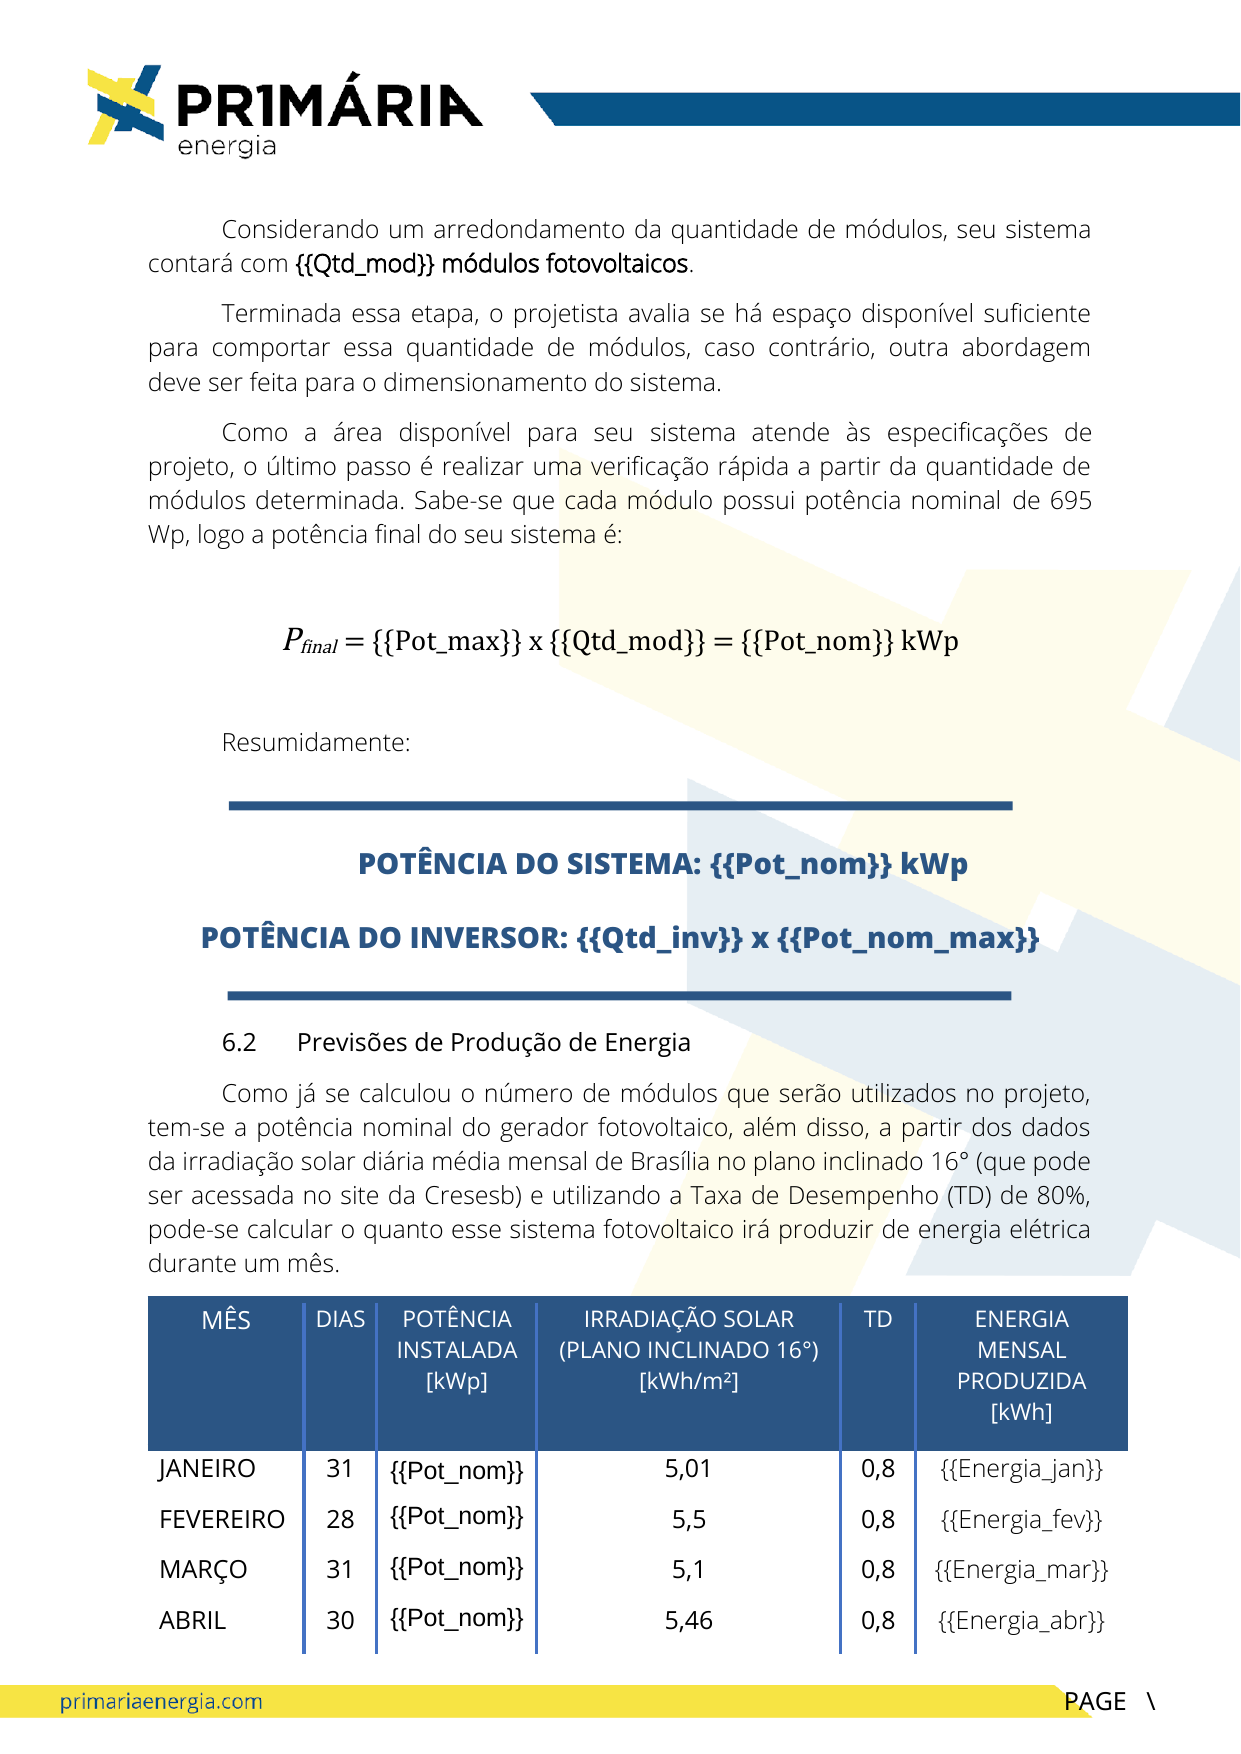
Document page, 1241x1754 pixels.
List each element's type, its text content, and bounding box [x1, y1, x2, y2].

table_header IRRADIAÇÃO SOLAR (PLANO INCLINADO 16°) [kWh/m²] [538, 1303, 839, 1444]
table_header POTÊNCIA INSTALADA [kWp] [378, 1303, 535, 1444]
table_cell 5,46 [538, 1603, 839, 1653]
picture [0, 0, 1241, 1754]
table_cell {{Energia_abr}} [917, 1603, 1128, 1653]
table_header ENERGIA MENSAL PRODUZIDA [kWh] [917, 1303, 1128, 1444]
table_cell 31 [306, 1451, 375, 1501]
table_cell 5,5 [538, 1501, 839, 1552]
table_cell {{Energia_mar}} [917, 1552, 1128, 1603]
text Pfinal = {{Pot_max}} x {{Qtd_mod}} = {{Pot_nom}} kWp [148, 618, 1092, 658]
text POTÊNCIA DO INVERSOR: {{Qtd_inv}} x {{Pot_nom_max}} [148, 917, 1092, 957]
table_cell 0,8 [842, 1552, 914, 1603]
text Como já se calculou o número de módulos que serão utilizados no projeto, tem-se a potência nominal do gerador fotovoltaico, além disso, a partir dos dados da irradiação solar diária média mensal de Brasília no plano inclinado 16° (que pode ser acessada no site da Cresesb) e utilizando a Taxa de Desempenho (TD) de 80%, pode-se calcular o quanto esse sistema fotovoltaico irá produzir de energia elétrica durante um mês. [148, 1075, 1092, 1280]
table_cell FEVEREIRO [148, 1501, 302, 1552]
table_cell JANEIRO [148, 1451, 302, 1501]
table_cell 5,1 [538, 1552, 839, 1603]
table_cell {{Pot_nom}} [378, 1603, 535, 1653]
table_cell {{Pot_nom}} [378, 1501, 535, 1552]
table_cell {{Energia_jan}} [917, 1451, 1128, 1501]
table_cell MARÇO [148, 1552, 302, 1603]
table_cell 0,8 [842, 1451, 914, 1501]
table_cell 30 [306, 1603, 375, 1653]
text POTÊNCIA DO SISTEMA: {{Pot_nom}} kWp [148, 843, 1092, 883]
table_header MÊS [148, 1303, 302, 1444]
table_header DIAS [306, 1303, 375, 1444]
table_cell {{Energia_fev}} [917, 1501, 1128, 1552]
table_cell 31 [306, 1552, 375, 1603]
subtitle Previsões de Produção de Energia [222, 1024, 1092, 1058]
text Resumidamente: [148, 725, 1092, 759]
table_cell 0,8 [842, 1603, 914, 1653]
table_cell {{Pot_nom}} [378, 1451, 535, 1501]
text Como a área disponível para seu sistema atende às especificações de projeto, o último passo é realizar uma verificação rápida a partir da quantidade de módulos determinada. Sabe-se que cada módulo possui potência nominal de 695 Wp, logo a potência final do seu sistema é: [148, 415, 1092, 551]
table_cell {{Pot_nom}} [378, 1552, 535, 1603]
text Terminada essa etapa, o projetista avalia se há espaço disponível suficiente para comportar essa quantidade de módulos, caso contrário, outra abordagem deve ser feita para o dimensionamento do sistema. [148, 296, 1092, 398]
table_header TD [842, 1303, 914, 1444]
text Considerando um arredondamento da quantidade de módulos, seu sistema contará com {{Qtd_mod}} módulos fotovoltaicos. [148, 211, 1092, 279]
table_cell 0,8 [842, 1501, 914, 1552]
table_cell ABRIL [148, 1603, 302, 1653]
table_cell 5,01 [538, 1451, 839, 1501]
table_cell 28 [306, 1501, 375, 1552]
